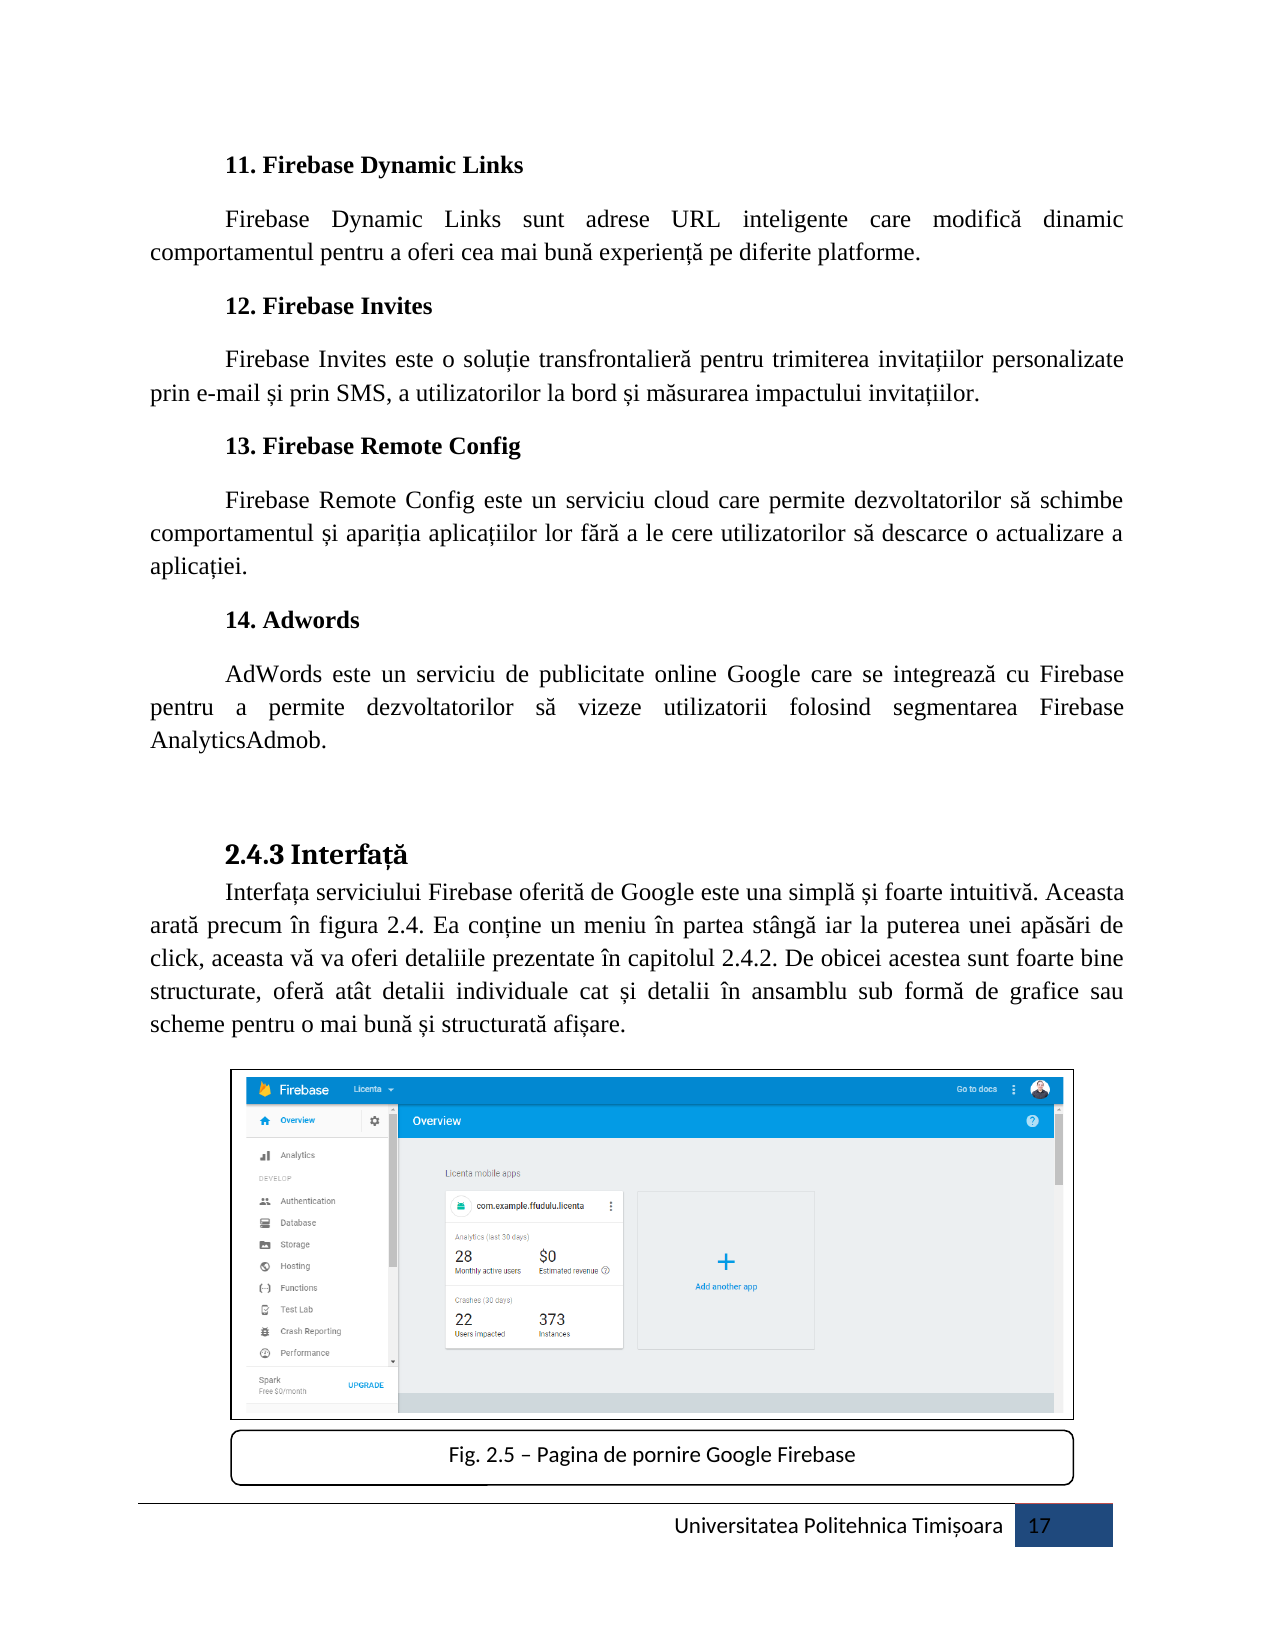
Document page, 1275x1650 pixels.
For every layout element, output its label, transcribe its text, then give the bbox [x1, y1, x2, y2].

subtitle 2.4.3 Interfață [150, 838, 1125, 872]
text Firebase Remote Config este un serviciu cloud care permite dezvoltatorilor să schimbe comportamentul și apariția aplicațiilor lor fără a le cere utilizatorilor să descarce o actualizare a aplicației. [150, 485, 1125, 580]
picture [246, 1077, 1064, 1413]
text Firebase Invites este o soluție transfrontalieră pentru trimiterea invitațiilor personalizate prin e-mail și prin SMS, a utilizatorilor la bord și măsurarea impactului invitațiilor. [150, 344, 1125, 406]
text Firebase Dynamic Links sunt adrese URL inteligente care modifică dinamic comportamentul pentru a oferi cea mai bună experiență pe diferite platforme. [150, 204, 1125, 266]
text AdWords este un serviciu de publicitate online Google care se integrează cu Firebase pentru a permite dezvoltatorilor să vizeze utilizatorii folosind segmentarea Firebase AnalyticsAdmob. [150, 659, 1125, 754]
text 14. Adwords [150, 605, 1125, 634]
text 13. Firebase Remote Config [150, 431, 1125, 460]
text 11. Firebase Dynamic Links [150, 150, 1125, 179]
text Interfața serviciului Firebase oferită de Google este una simplă și foarte intuitivă. Aceasta arată precum în figura 2.4. Ea conține un meniu în partea stângă iar la puterea unei apăsări de click, aceasta vă va oferi detaliile prezentate în capitolul 2.4.2. De obicei acestea sunt foarte bine structurate, oferă atât detalii individuale cat și detalii în ansamblu sub formă de grafice sau scheme pentru o mai bună și structurată afișare. [150, 877, 1125, 1038]
text 12. Firebase Invites [150, 291, 1125, 319]
